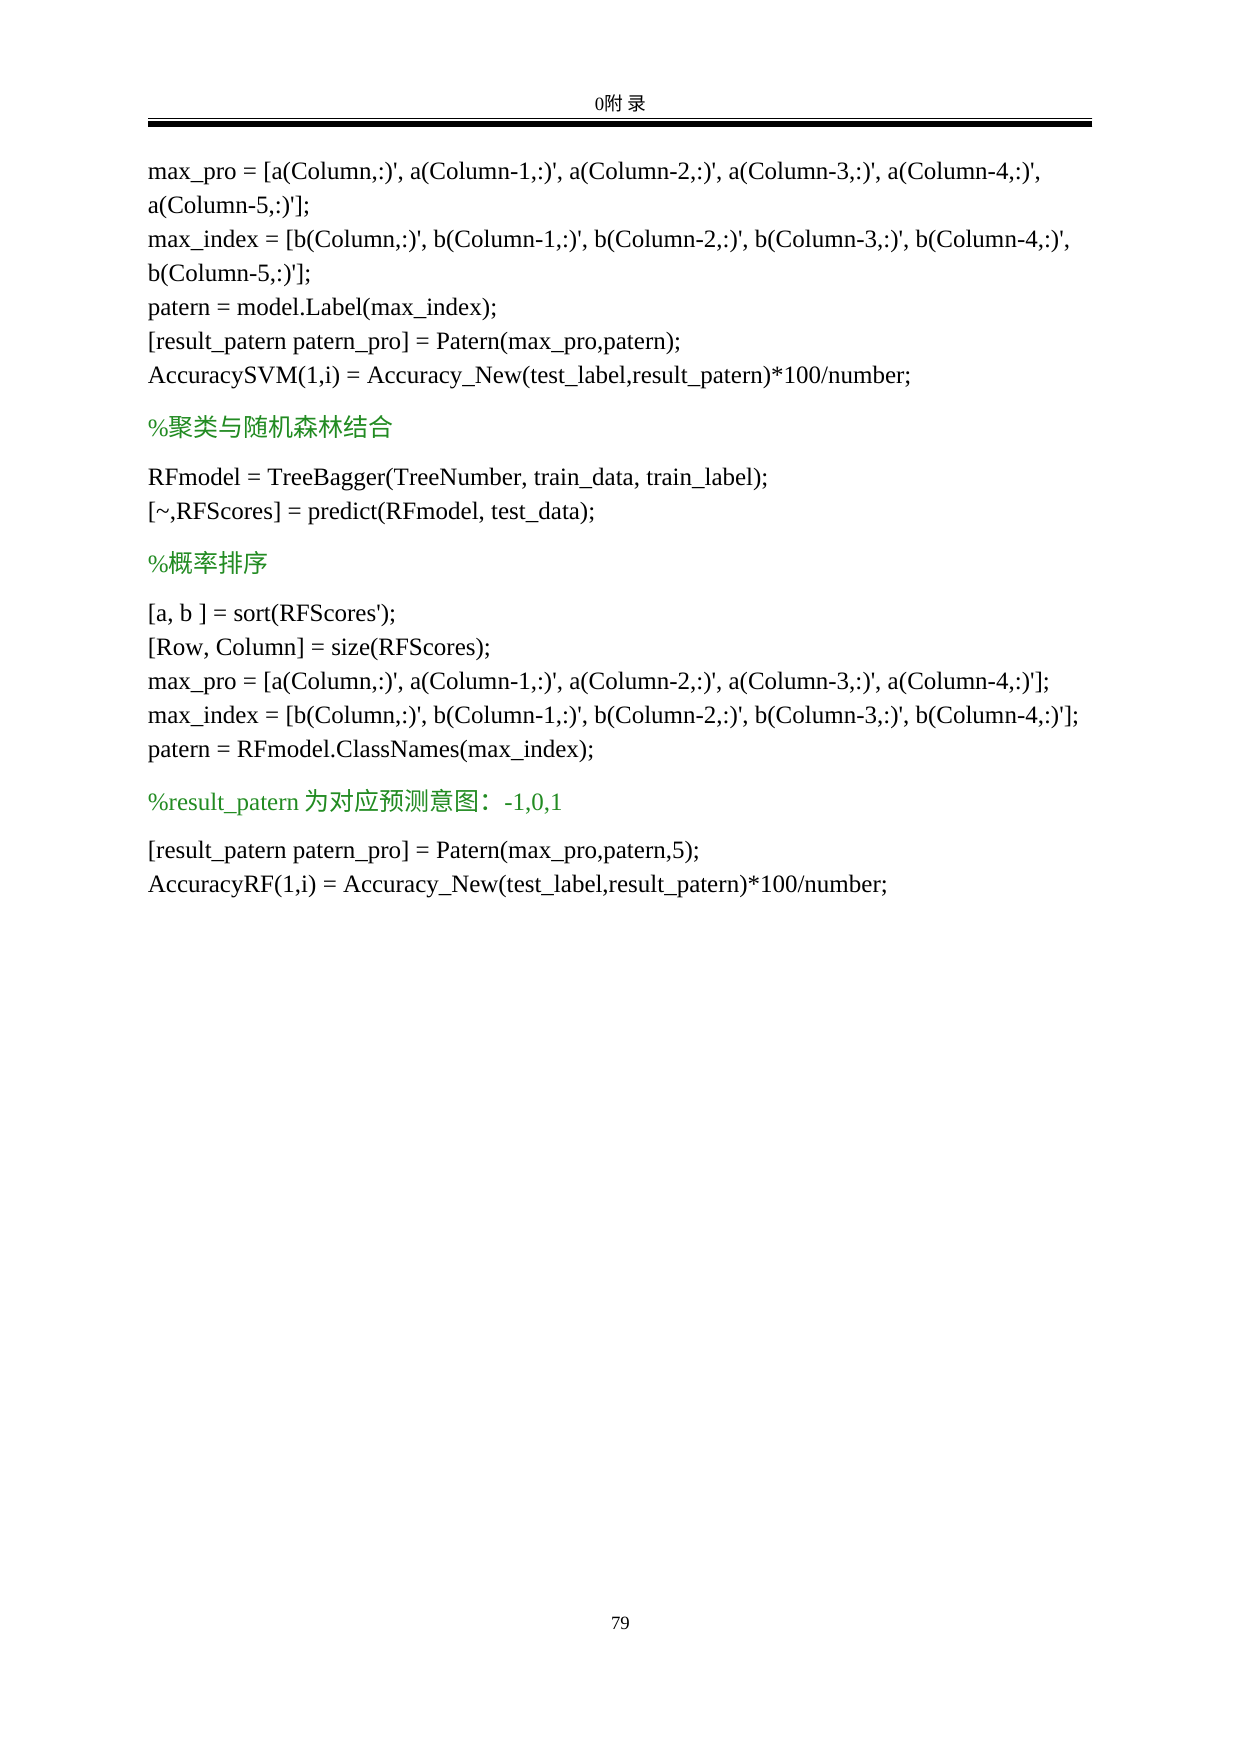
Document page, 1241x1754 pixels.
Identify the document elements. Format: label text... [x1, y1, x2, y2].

text %result_patern为对应预测意图：-1,0,1 [148, 765, 1092, 833]
text [result_patern patern_pro] = Patern(max_pro,patern); [148, 324, 1092, 358]
text max_index = [b(Column,:)', b(Column-1,:)', b(Column-2,:)', b(Column-3,:)', b(Column-4,:)']; [148, 697, 1092, 731]
text [Row, Column] = size(RFScores); [148, 629, 1092, 663]
text [~,RFScores] = predict(RFmodel, test_data); [148, 493, 1092, 527]
text AccuracySVM(1,i) = Accuracy_New(test_label,result_patern)*100/number; [148, 358, 1092, 392]
text patern = RFmodel.ClassNames(max_index); [148, 731, 1092, 765]
text max_pro = [a(Column,:)', a(Column-1,:)', a(Column-2,:)', a(Column-3,:)', a(Column-4,:)', a(Column-5,:)']; [148, 154, 1092, 222]
text [result_patern patern_pro] = Patern(max_pro,patern,5); [148, 833, 1092, 867]
text RFmodel = TreeBagger(TreeNumber, train_data, train_label); [148, 459, 1092, 493]
text max_index = [b(Column,:)', b(Column-1,:)', b(Column-2,:)', b(Column-3,:)', b(Column-4,:)', b(Column-5,:)']; [148, 222, 1092, 290]
text AccuracyRF(1,i) = Accuracy_New(test_label,result_patern)*100/number; [148, 867, 1092, 901]
text %概率排序 [148, 527, 1092, 595]
text max_pro = [a(Column,:)', a(Column-1,:)', a(Column-2,:)', a(Column-3,:)', a(Column-4,:)']; [148, 663, 1092, 697]
text %聚类与随机森林结合 [148, 392, 1092, 459]
text patern = model.Label(max_index); [148, 290, 1092, 324]
text [a, b ] = sort(RFScores'); [148, 595, 1092, 629]
